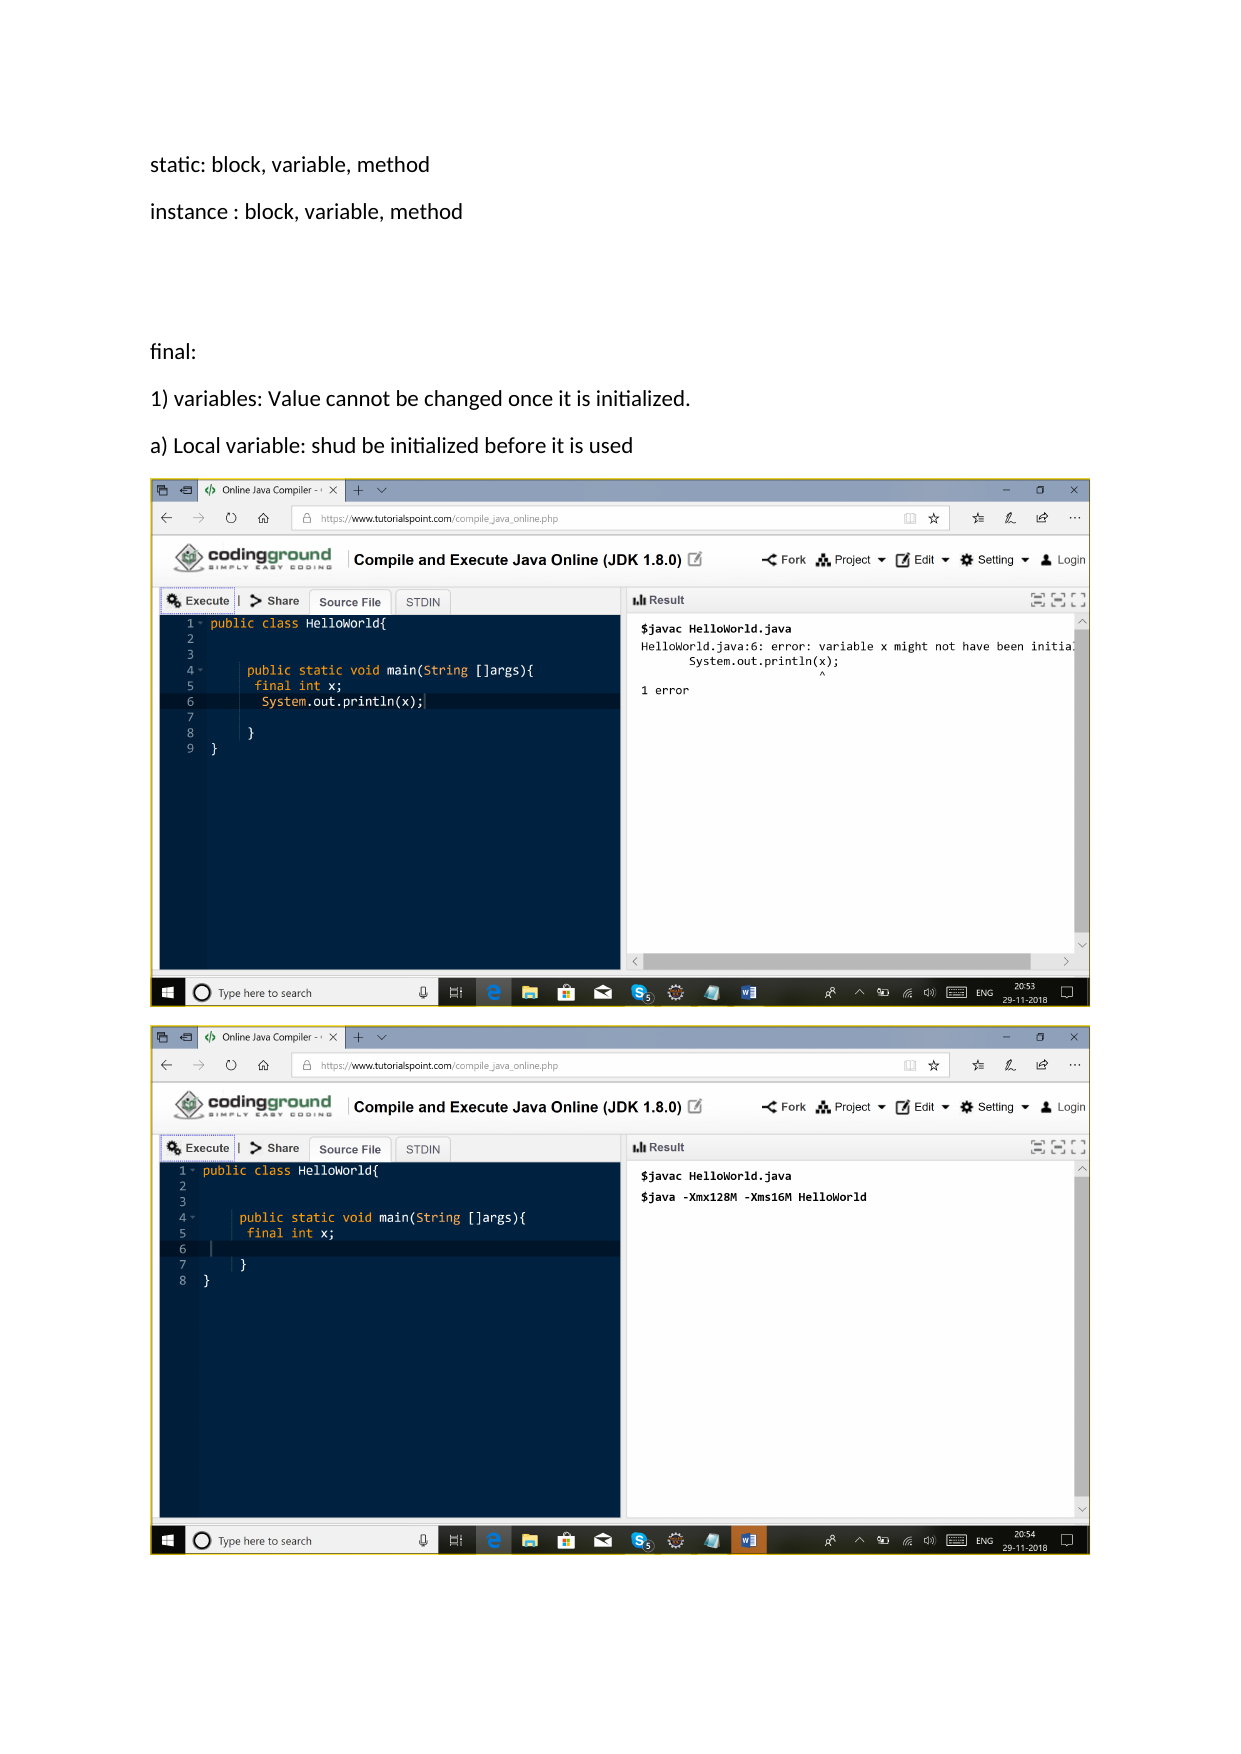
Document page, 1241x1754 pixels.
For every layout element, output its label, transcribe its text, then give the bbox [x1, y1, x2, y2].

text a) Local variable: shud be initialized before it is used [150, 431, 1090, 459]
picture [150, 1025, 1091, 1555]
text static: block, variable, method [150, 150, 1090, 178]
text 1) variables: Value cannot be changed once it is initialized. [150, 384, 1090, 412]
picture [150, 478, 1091, 1007]
text instance : block, variable, method [150, 197, 1090, 225]
text final: [150, 337, 1090, 366]
